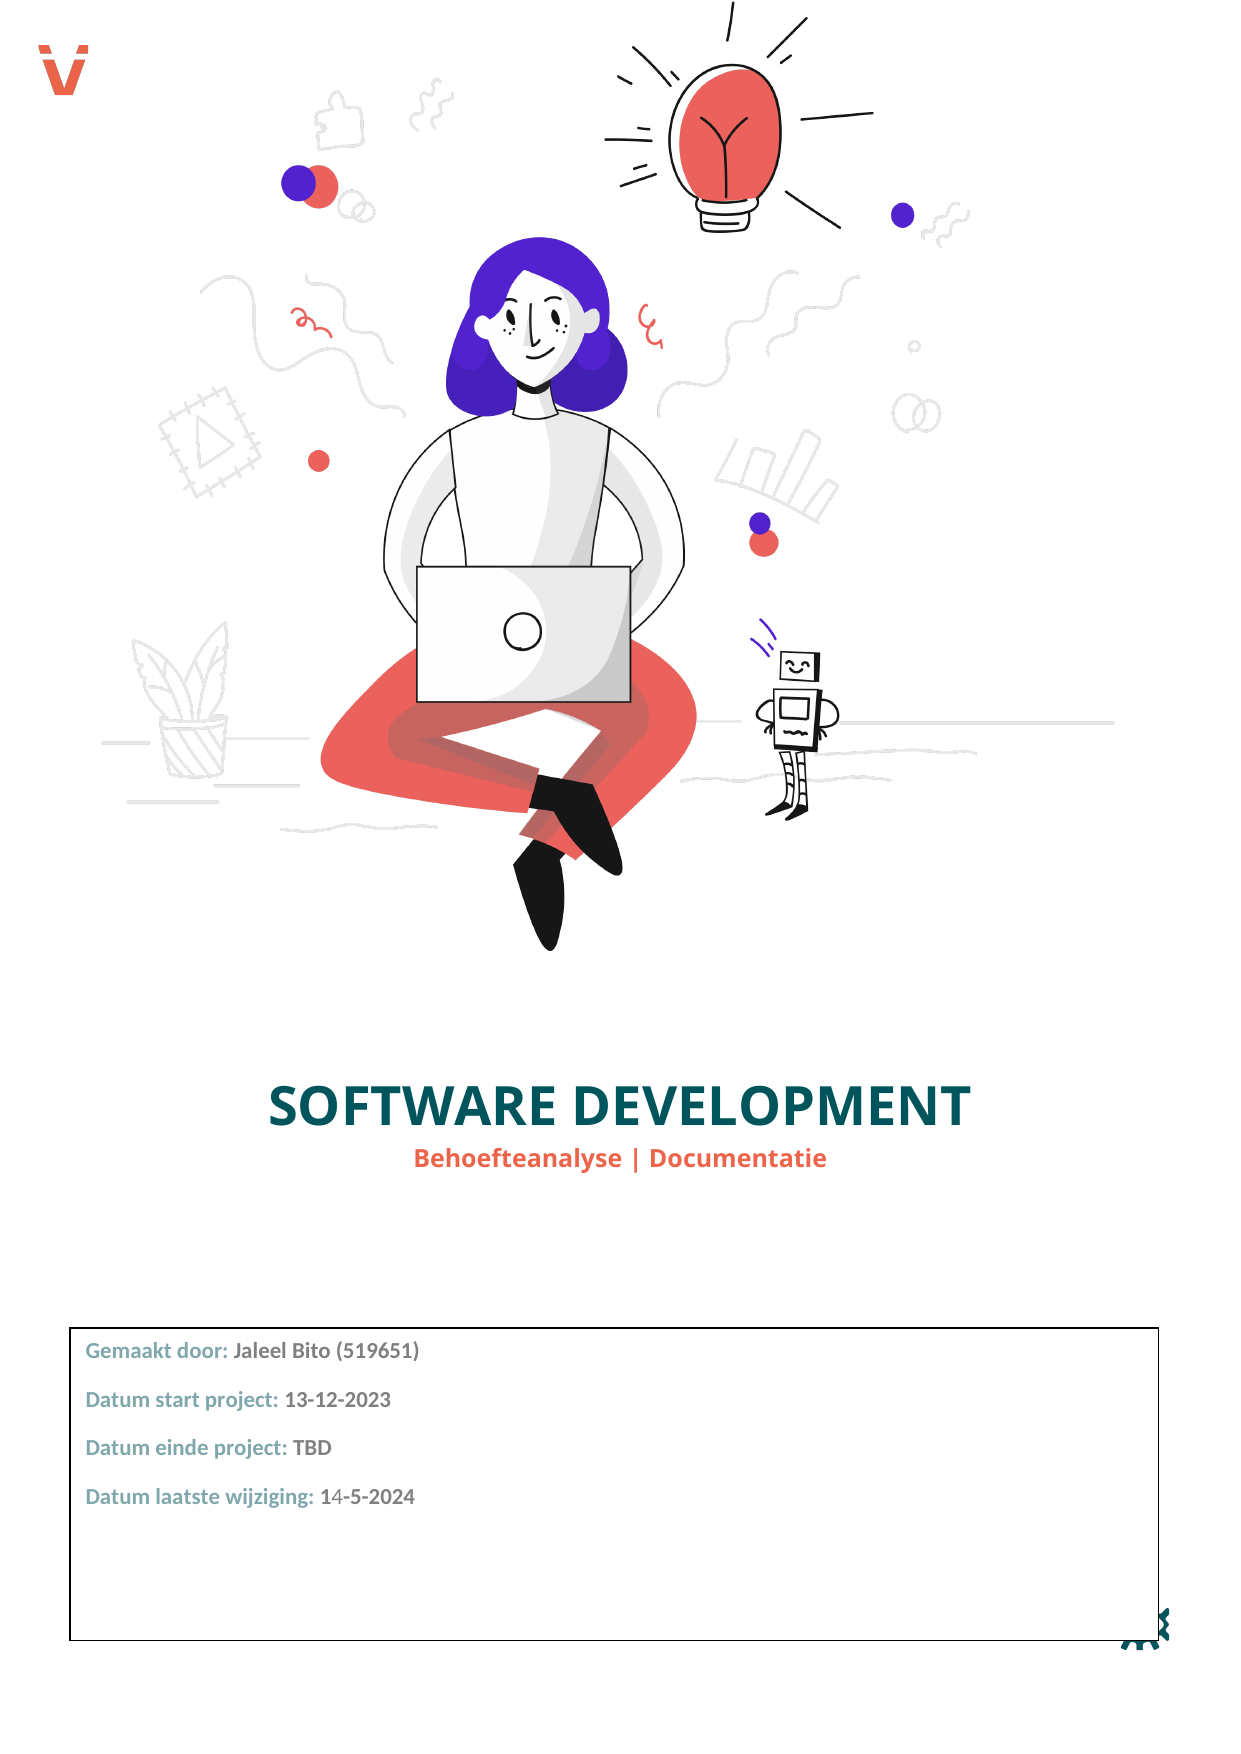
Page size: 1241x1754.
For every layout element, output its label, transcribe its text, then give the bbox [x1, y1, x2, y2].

text Behoefteanalyse | Documentatie [148, 1141, 1093, 1175]
text SOFTWARE DEVELOPMENT [148, 1067, 1093, 1141]
picture [0, 0, 1241, 1009]
picture [1110, 1598, 1170, 1651]
